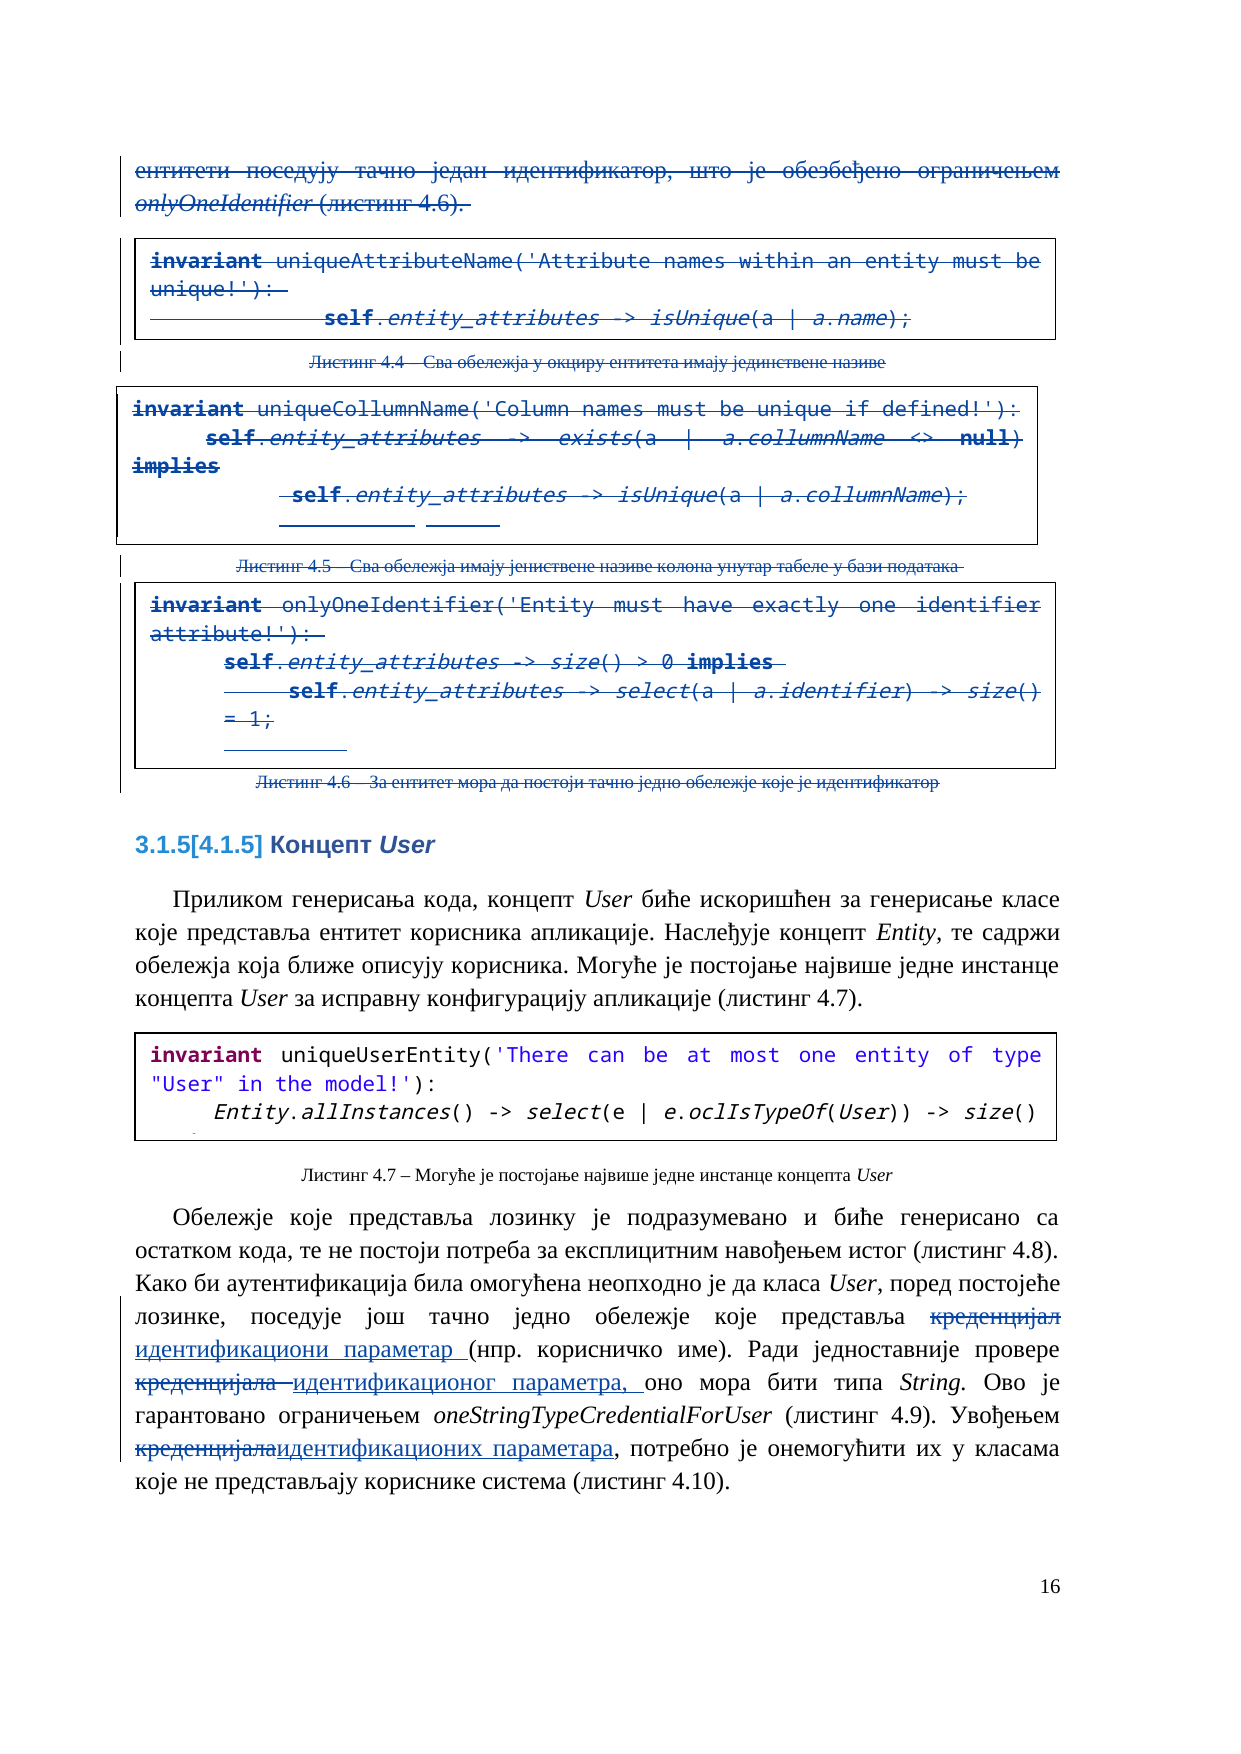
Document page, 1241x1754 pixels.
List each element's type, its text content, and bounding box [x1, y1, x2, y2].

text Приликом генерисања кода, концепт User биће искоришћен за генерисање класе које представља ентитет корисника апликације. Наслеђује концепт Entity, те садржи обележја која ближе описују корисника. Могуће је постојање највише једне инстанце концепта User за исправну конфигурацију апликације (листинг 4.7). [135, 884, 1060, 1012]
text Листинг 4.7 – Могуће је постојање највише једне инстанце концепта User [135, 1163, 1060, 1185]
subtitle Концепт User [135, 831, 1060, 859]
text Обележје које представља лозинку је подразумевано и биће генерисано са остатком кода, те не постоји потреба за експлицитним навођењем истог (листинг 4.8). Како би аутентификација била омогућена неопходно је да класа User, поред постојеће лозинке, поседује још тачно једно обележје које представља (нпр. корисничко име). Ради једноставније провере оно мора бити типа String. Ово је гарантовано ограничењем oneStringTypeCredentialForUser (листинг 4.9). Увођењем , потребно је онемогућити их у класама које не представљају кориснике система (листинг 4.10). [135, 1202, 1060, 1494]
